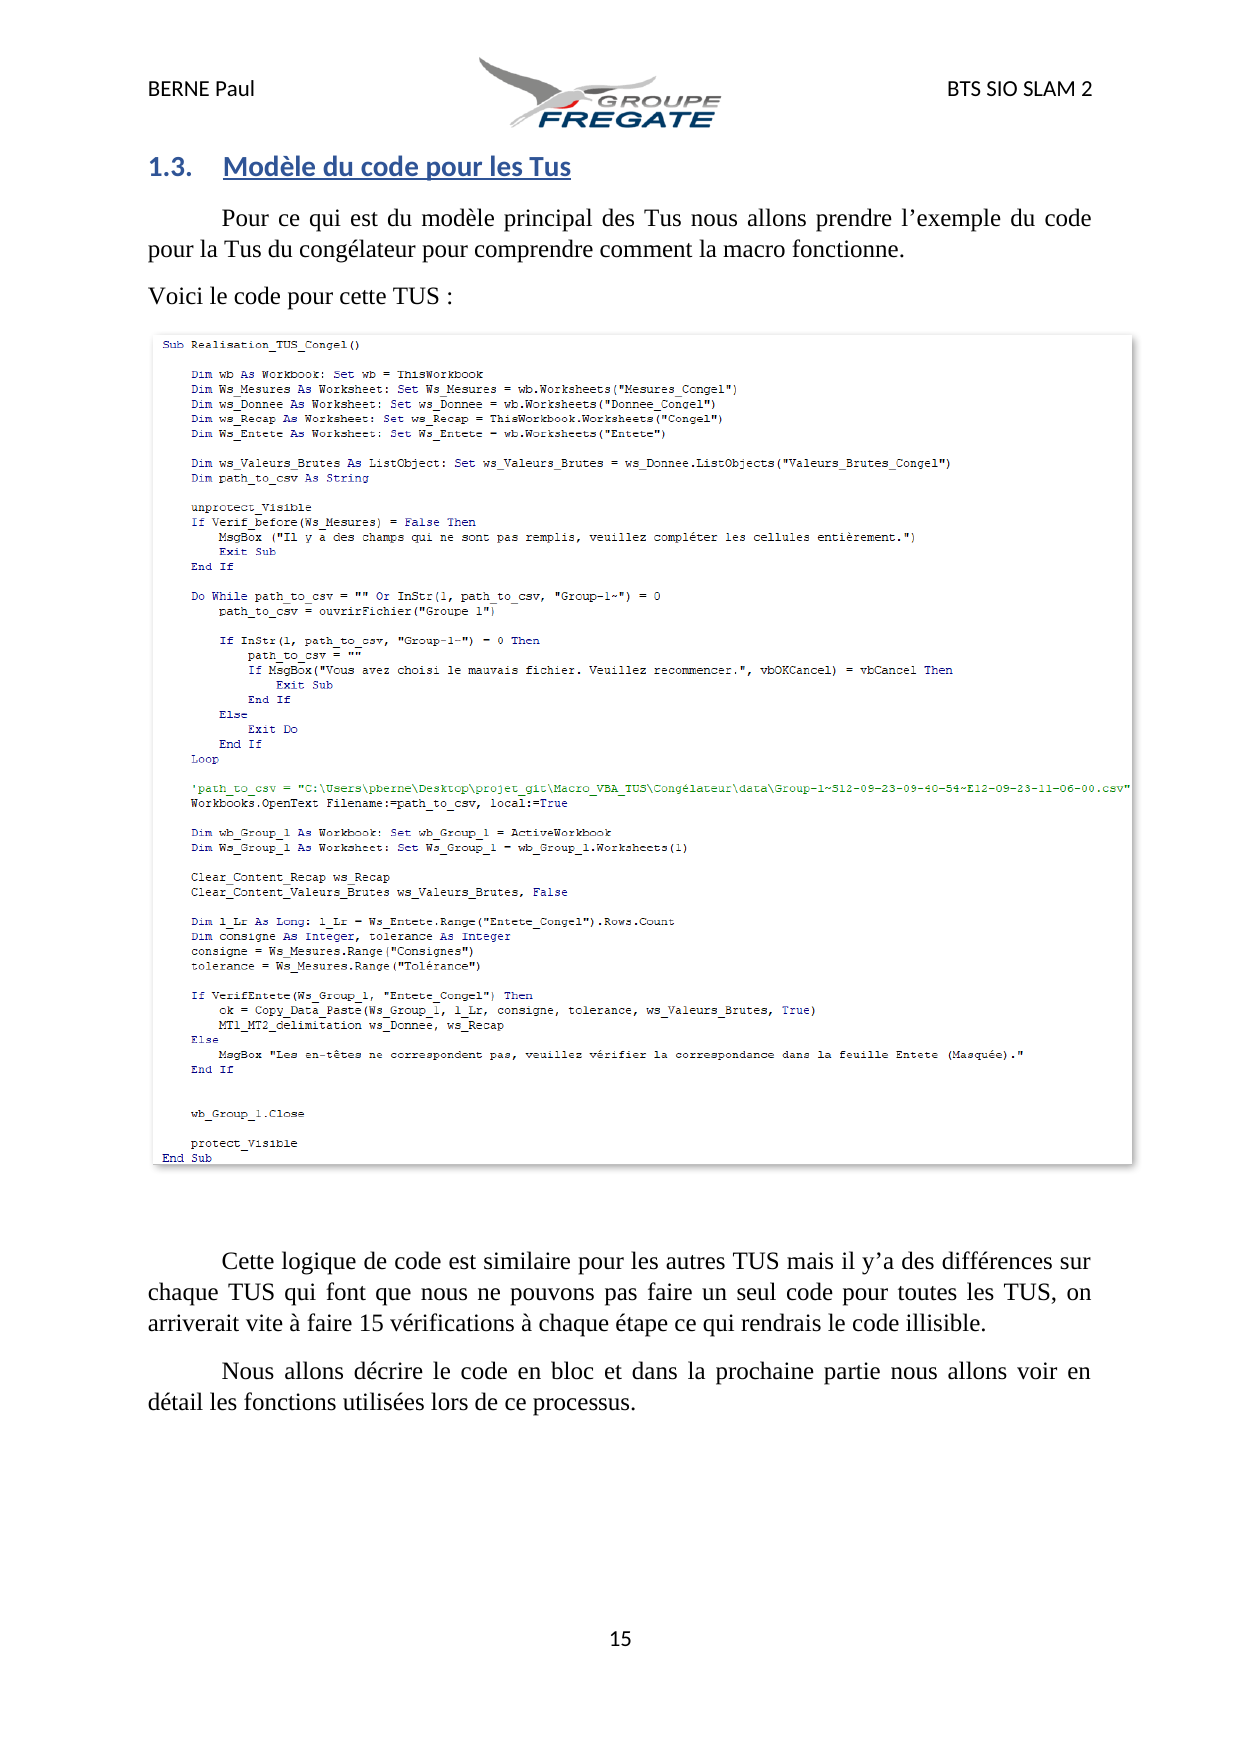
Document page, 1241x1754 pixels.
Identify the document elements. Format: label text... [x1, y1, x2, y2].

picture [153, 335, 1132, 1165]
picture [472, 51, 729, 133]
text Voici le code pour cette TUS : [148, 281, 1093, 310]
text Cette logique de code est similaire pour les autres TUS mais il y’a des différences sur chaque TUS qui font que nous ne pouvons pas faire un seul code pour toutes les TUS, on arriverait vite à faire 15 vérifications à chaque étape ce qui rendrais le code illisible. [148, 1246, 1093, 1337]
text Nous allons décrire le code en bloc et dans la prochaine partie nous allons voir en détail les fonctions utilisées lors de ce processus. [148, 1356, 1093, 1416]
list Modèle du code pour les Tus [148, 148, 1093, 183]
text Pour ce qui est du modèle principal des Tus nous allons prendre l’exemple du code pour la Tus du congélateur pour comprendre comment la macro fonctionne. [148, 203, 1093, 262]
